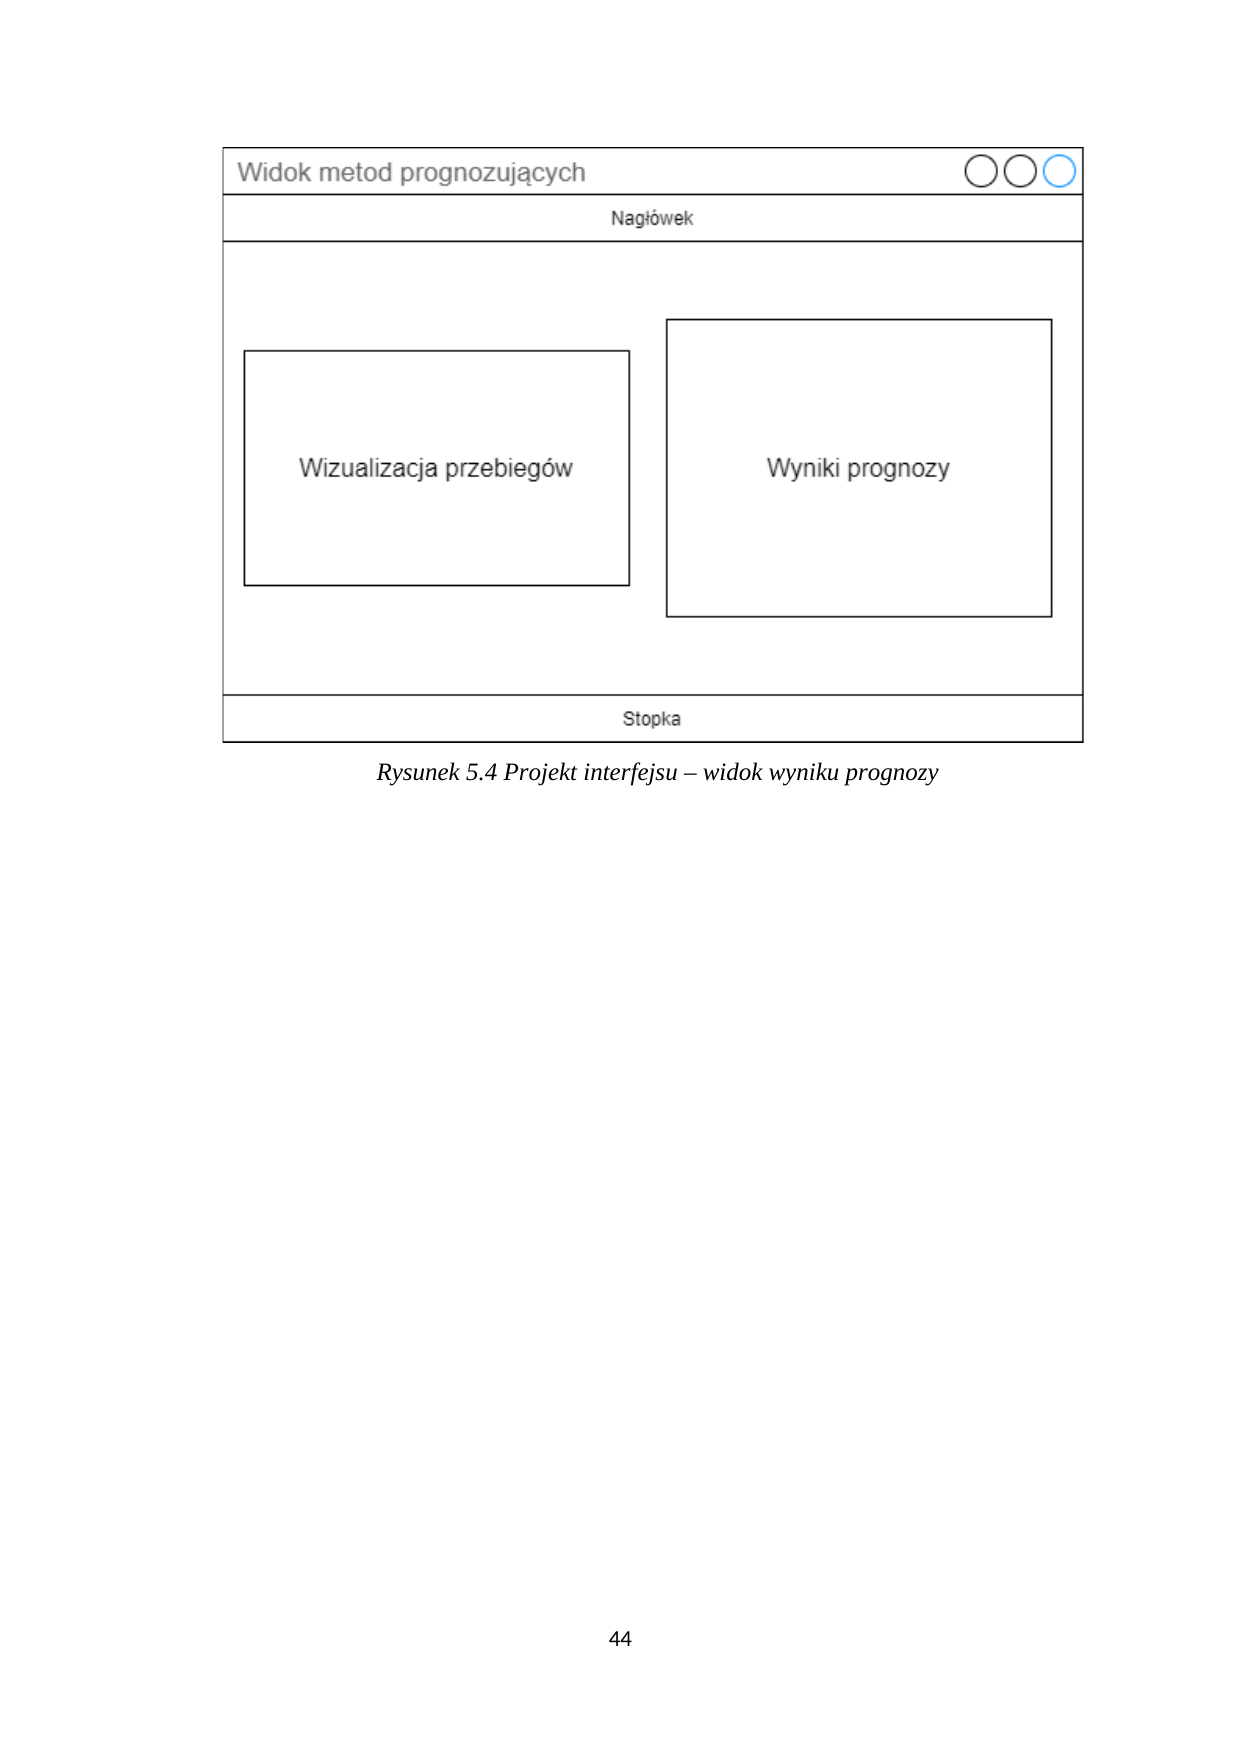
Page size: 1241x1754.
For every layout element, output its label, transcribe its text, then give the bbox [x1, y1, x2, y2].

picture [222, 147, 1084, 743]
list Rysunek 5.4 Projekt interfejsu – widok wyniku prognozy [223, 757, 1093, 786]
